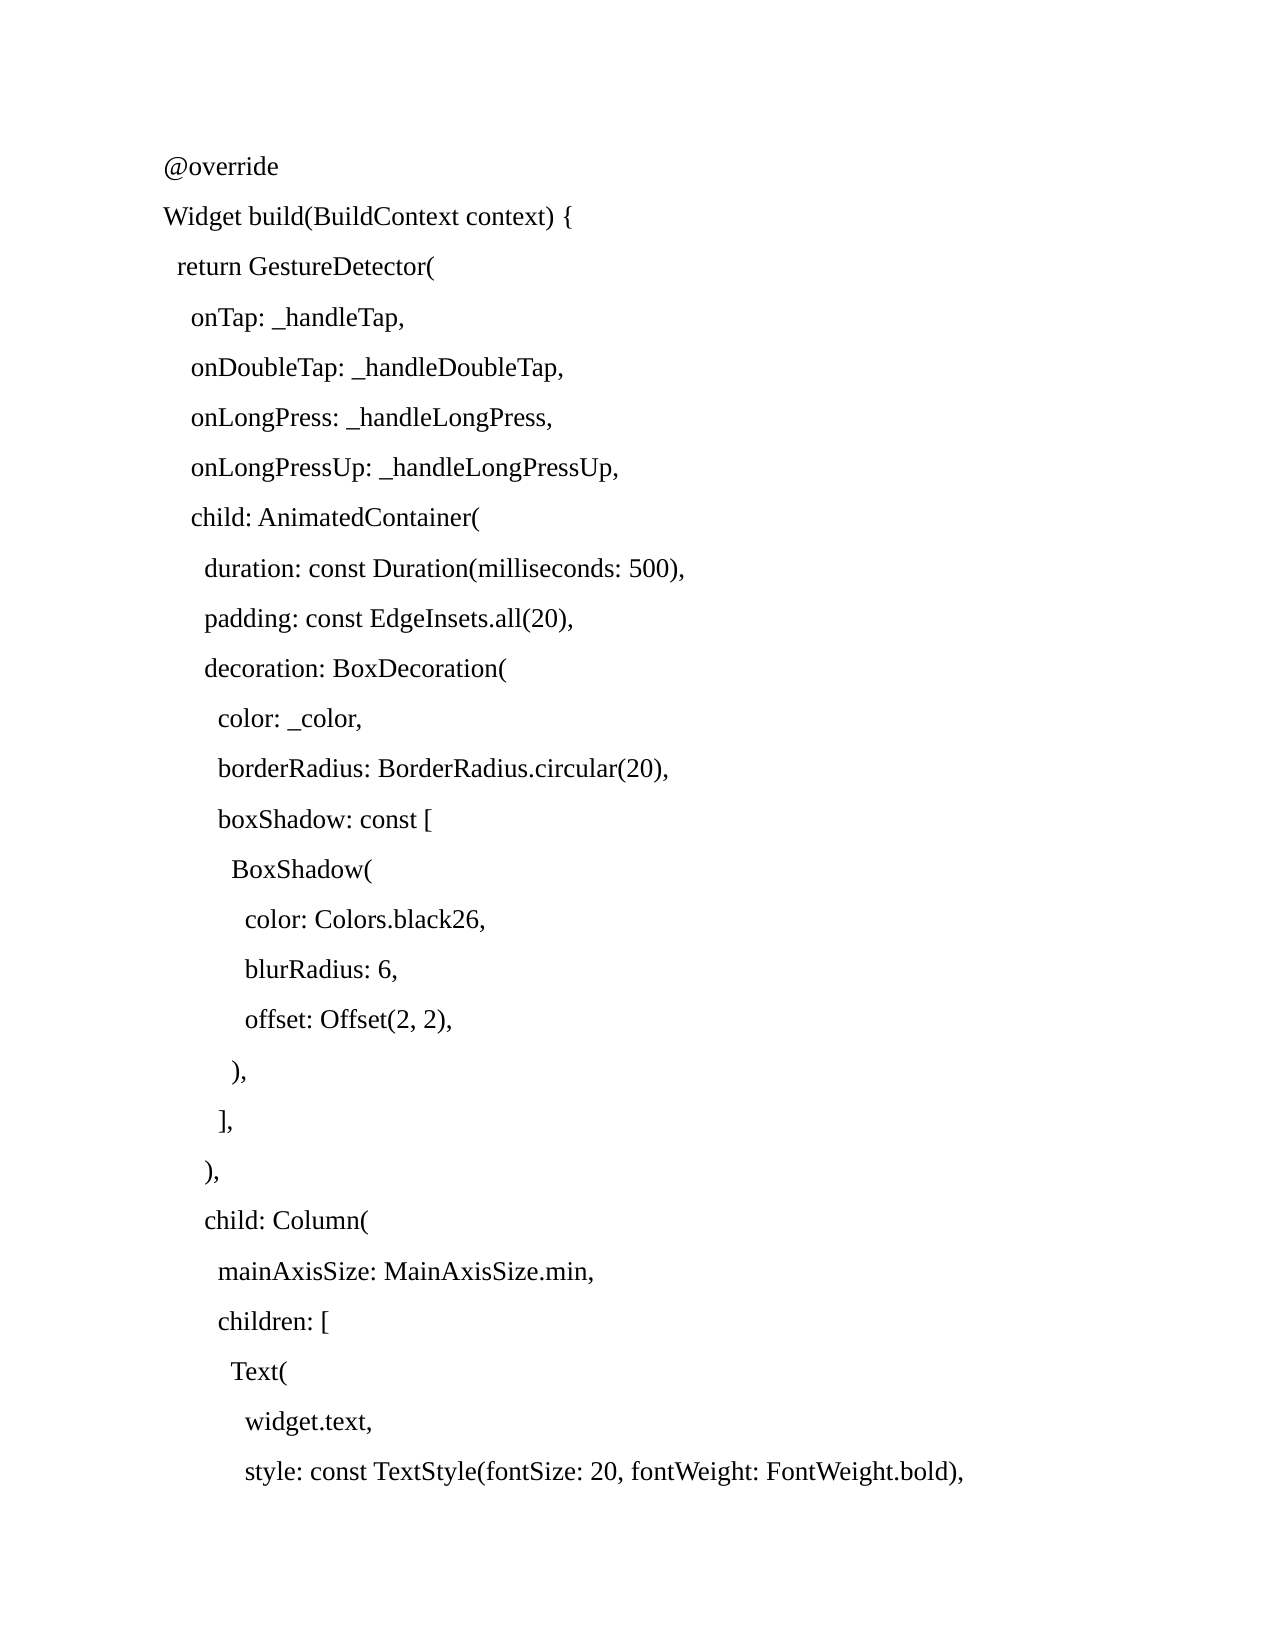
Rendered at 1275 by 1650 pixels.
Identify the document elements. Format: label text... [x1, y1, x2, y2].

text ), [150, 1054, 1125, 1085]
text onDoubleTap: _handleDoubleTap, [150, 351, 1125, 382]
text style: const TextStyle(fontSize: 20, fontWeight: FontWeight.bold), [150, 1455, 1125, 1487]
text color: _color, [150, 702, 1125, 733]
text borderRadius: BorderRadius.circular(20), [150, 752, 1125, 784]
text offset: Offset(2, 2), [150, 1003, 1125, 1035]
text Text( [150, 1355, 1125, 1386]
text decoration: BoxDecoration( [150, 652, 1125, 683]
text onLongPressUp: _handleLongPressUp, [150, 451, 1125, 482]
text duration: const Duration(milliseconds: 500), [150, 552, 1125, 583]
text child: AnimatedContainer( [150, 501, 1125, 533]
text children: [ [150, 1305, 1125, 1336]
text padding: const EdgeInsets.all(20), [150, 602, 1125, 633]
text return GestureDetector( [150, 250, 1125, 282]
text mainAxisSize: MainAxisSize.min, [150, 1254, 1125, 1286]
text boxShadow: const [ [150, 803, 1125, 834]
text child: Column( [150, 1204, 1125, 1236]
text BoxShadow( [150, 853, 1125, 884]
text color: Colors.black26, [150, 903, 1125, 934]
text blurRadius: 6, [150, 953, 1125, 984]
text widget.text, [150, 1405, 1125, 1436]
text @override [150, 150, 1125, 181]
text ], [150, 1104, 1125, 1135]
text ), [150, 1154, 1125, 1185]
text onTap: _handleTap, [150, 301, 1125, 332]
text onLongPress: _handleLongPress, [150, 401, 1125, 432]
text Widget build(BuildContext context) { [150, 200, 1125, 231]
